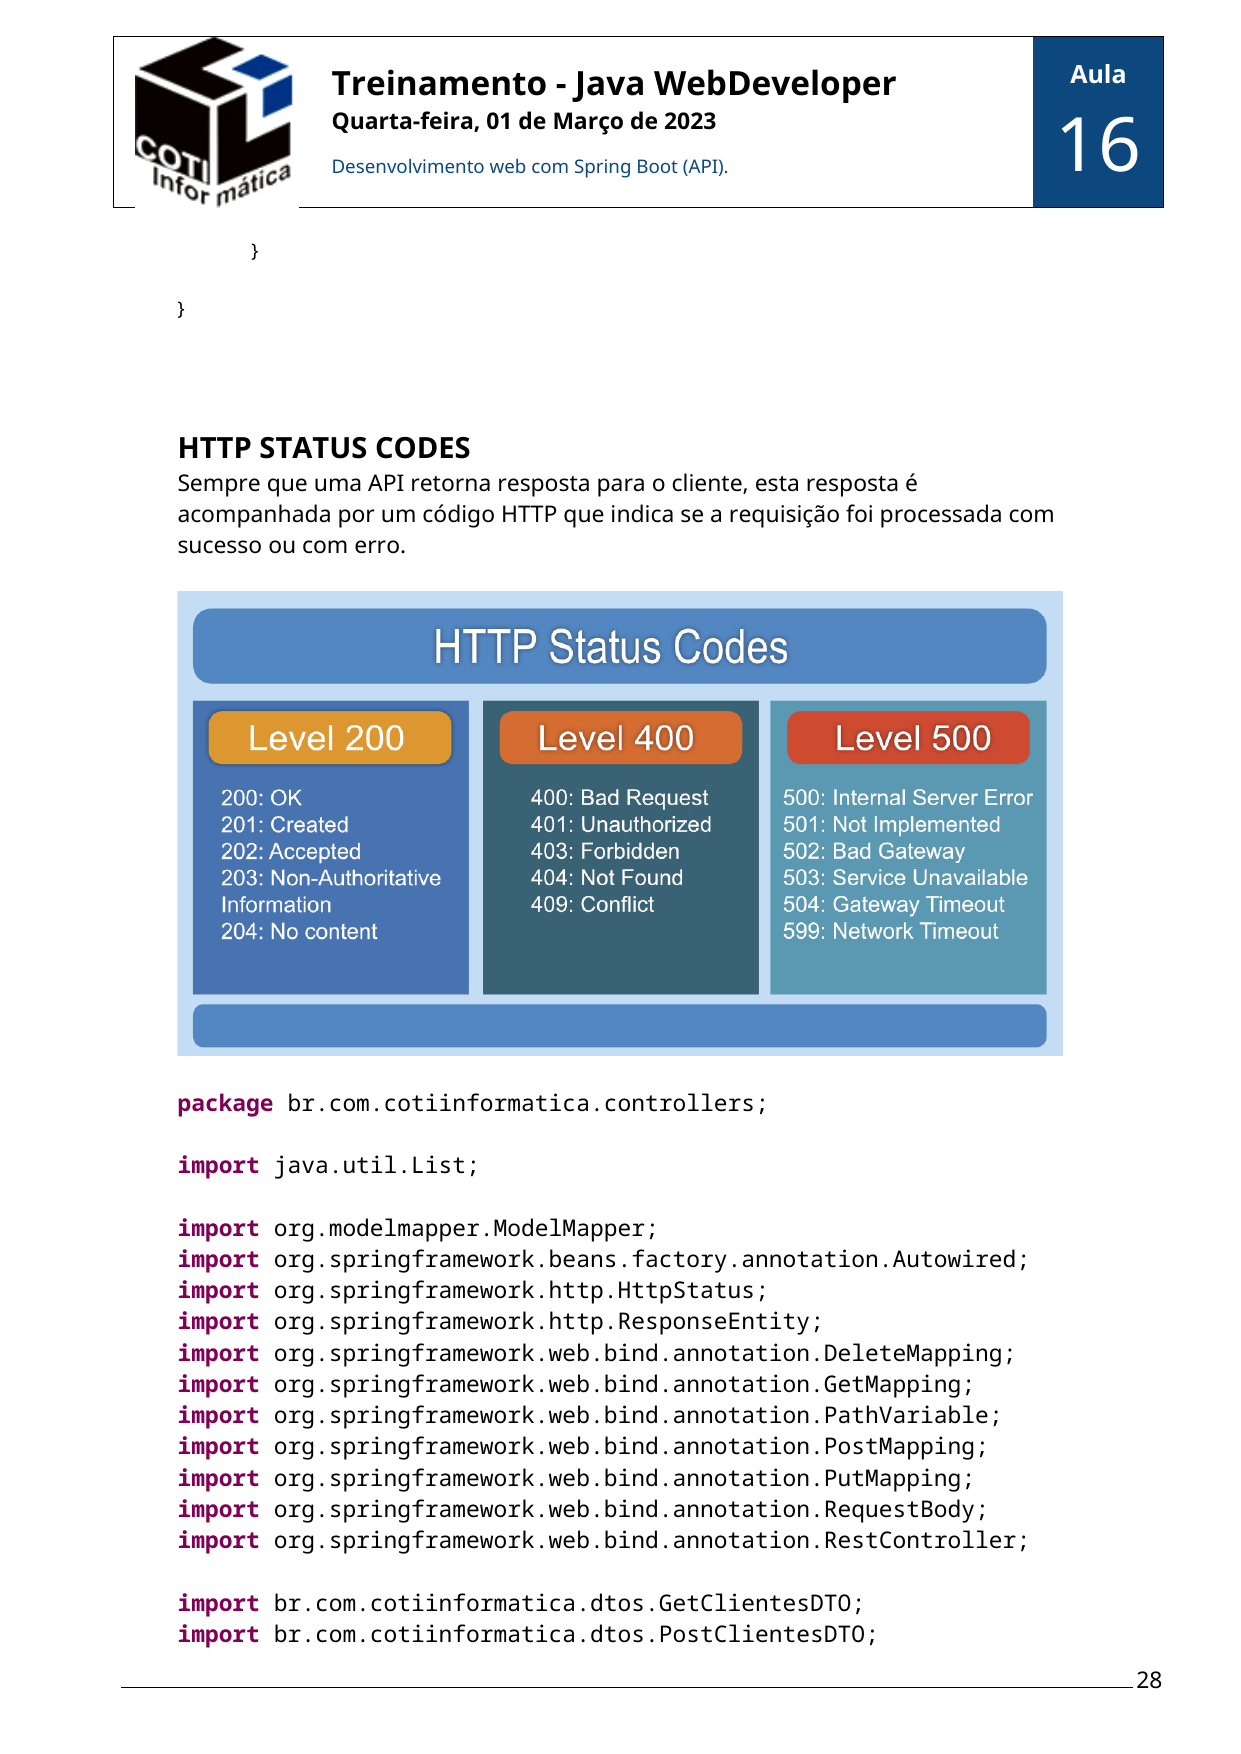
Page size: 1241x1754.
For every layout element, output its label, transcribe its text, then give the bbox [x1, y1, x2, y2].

text import org.springframework.http.HttpStatus; [177, 1274, 1063, 1305]
text import org.springframework.http.ResponseEntity; [177, 1305, 1063, 1336]
text } [177, 296, 1063, 321]
text import org.modelmapper.ModelMapper; [177, 1211, 1063, 1243]
text import org.springframework.web.bind.annotation.RestController; [177, 1524, 1063, 1555]
picture [177, 591, 1063, 1056]
text import org.springframework.web.bind.annotation.RequestBody; [177, 1493, 1063, 1524]
text import java.util.List; [177, 1149, 1063, 1180]
text import org.springframework.web.bind.annotation.DeleteMapping; [177, 1336, 1063, 1368]
text } [177, 237, 1063, 263]
text import br.com.cotiinformatica.dtos.GetClientesDTO; [177, 1586, 1063, 1618]
text import org.springframework.web.bind.annotation.PathVariable; [177, 1399, 1063, 1430]
text import br.com.cotiinformatica.dtos.PostClientesDTO; [177, 1618, 1063, 1649]
text import org.springframework.web.bind.annotation.PostMapping; [177, 1430, 1063, 1461]
text Sempre que uma API retorna resposta para o cliente, esta resposta é acompanhada por um código HTTP que indica se a requisição foi processada com sucesso ou com erro. [177, 467, 1063, 560]
text import org.springframework.beans.factory.annotation.Autowired; [177, 1243, 1063, 1274]
text import org.springframework.web.bind.annotation.GetMapping; [177, 1368, 1063, 1399]
text package br.com.cotiinformatica.controllers; [177, 1086, 1063, 1118]
text HTTP STATUS CODES [177, 427, 1063, 467]
text import org.springframework.web.bind.annotation.PutMapping; [177, 1461, 1063, 1493]
